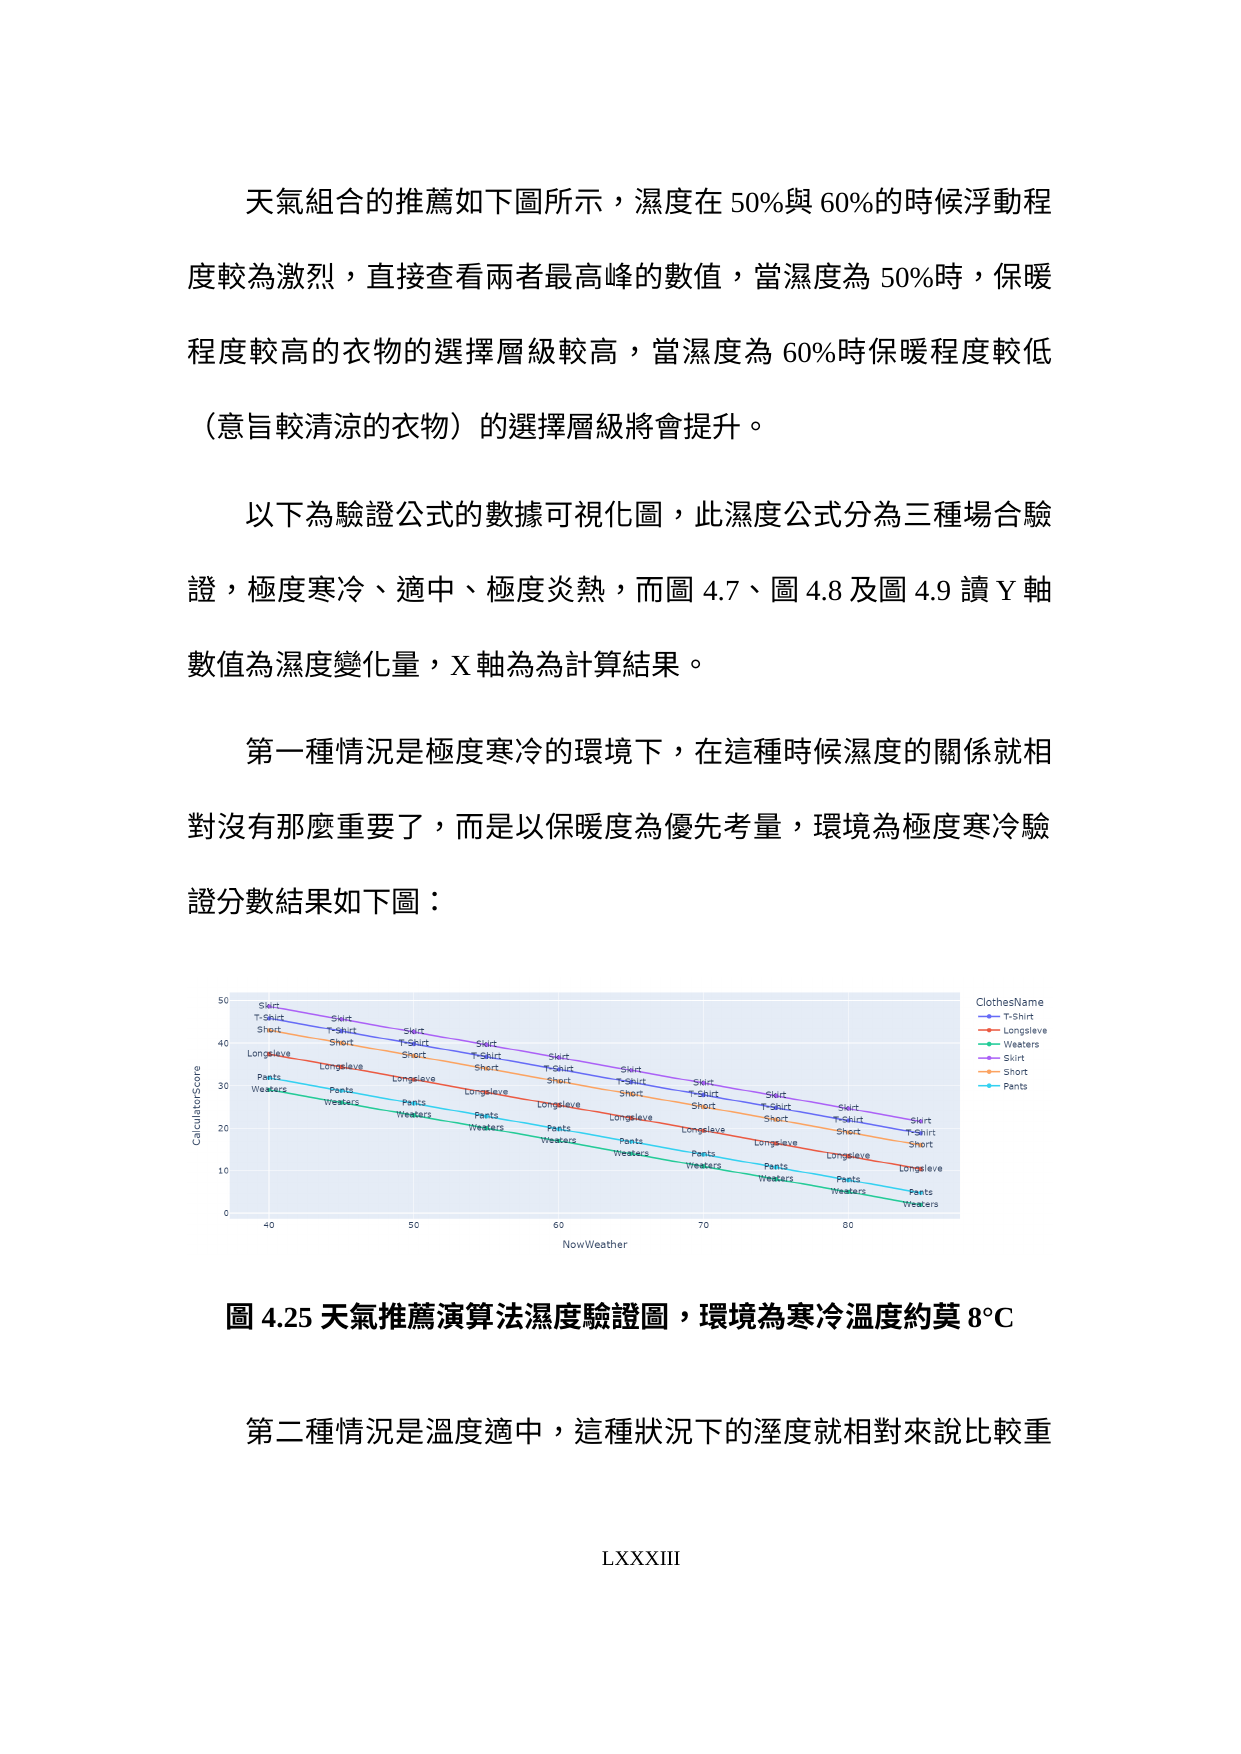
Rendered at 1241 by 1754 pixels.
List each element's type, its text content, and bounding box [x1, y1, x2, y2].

text 天氣組合的推薦如下圖所示，濕度在50%與60%的時候浮動程度較為激烈，直接查看兩者最高峰的數值，當濕度為50%時，保暖程度較高的衣物的選擇層級較高，當濕度為60%時保暖程度較低（意旨較清涼的衣物）的選擇層級將會提升。 [187, 163, 1053, 463]
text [187, 1392, 1053, 1467]
picture [187, 977, 1053, 1255]
text 以下為驗證公式的數據可視化圖，此濕度公式分為三種場合驗證，極度寒冷、適中、極度炎熱，而圖4.7、圖4.8及圖4.9 讀Y軸數值為濕度變化量，X軸為為計算結果。 [187, 475, 1053, 700]
text 第一種情況是極度寒冷的環境下，在這種時候濕度的關係就相對沒有那麼重要了，而是以保暖度為優先考量，環境為極度寒冷驗證分數結果如下圖： [187, 713, 1053, 938]
